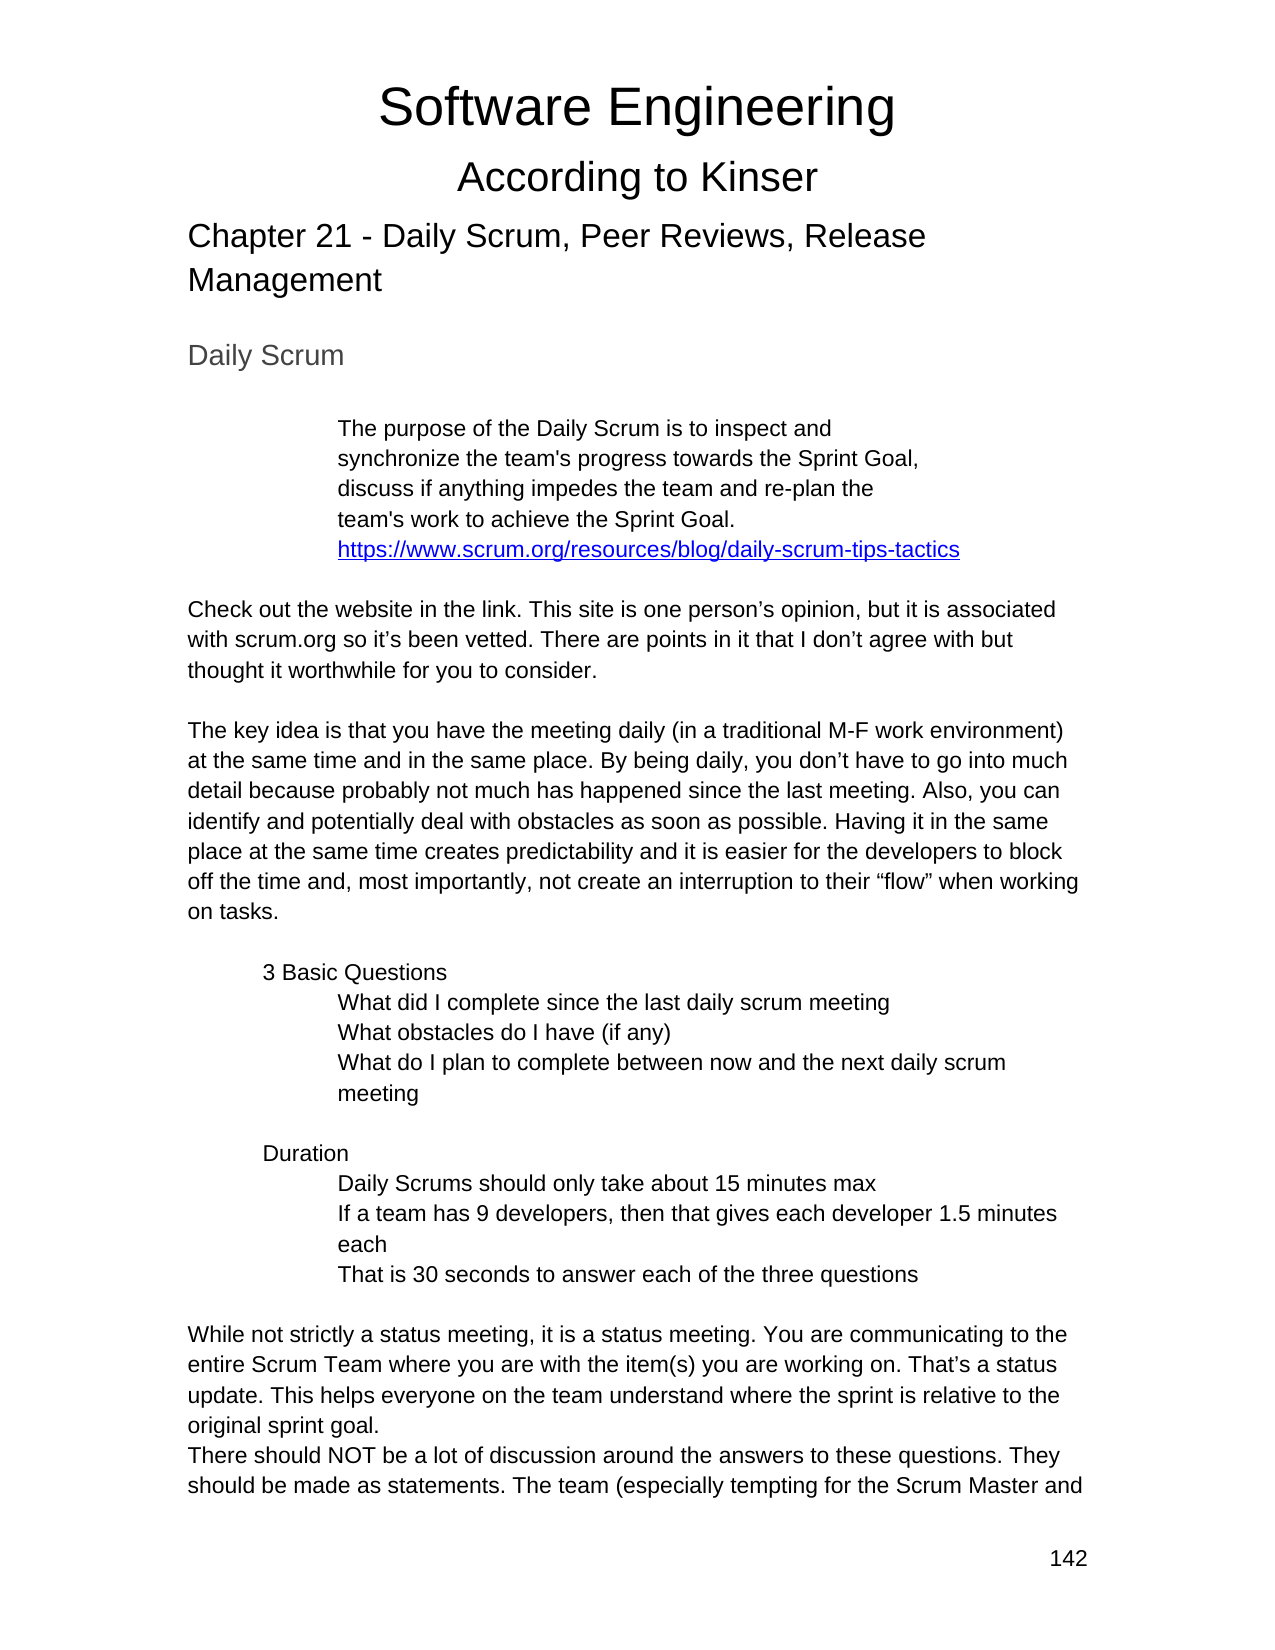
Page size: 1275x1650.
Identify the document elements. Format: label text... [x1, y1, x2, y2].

text The purpose of the Daily Scrum is to inspect and synchronize the team's progress towards the Sprint Goal, discuss if anything impedes the team and re-plan the team's work to achieve the Sprint Goal. [337, 415, 947, 532]
text The key idea is that you have the meeting daily (in a traditional M-F work environment) at the same time and in the same place. By being daily, you don’t have to go into much detail because probably not much has happened since the last meeting. Also, you can identify and potentially deal with obstacles as soon as possible. Having it in the same place at the same time creates predictability and it is easier for the developers to block off the time and, most importantly, not create an interruption to their “flow” when working on tasks. [187, 717, 1087, 925]
text Daily Scrums should only take about 15 minutes max [337, 1170, 1087, 1197]
text Duration [187, 1140, 1087, 1166]
text https://www.scrum.org/resources/blog/daily-scrum-tips-tactics [187, 536, 1087, 562]
text While not strictly a status meeting, it is a status meeting. You are communicating to the entire Scrum Team where you are with the item(s) you are working on. That’s a status update. This helps everyone on the team understand where the sprint is relative to the original sprint goal. [187, 1321, 1087, 1438]
text That is 30 seconds to answer each of the three questions [337, 1261, 1087, 1287]
text Check out the website in the link. This site is one person’s opinion, but it is associated with scrum.org so it’s been vetted. There are points in it that I don’t agree with but thought it worthwhile for you to consider. [187, 596, 1087, 683]
text What obstacles do I have (if any) [337, 1019, 1087, 1046]
text 3 Basic Questions [187, 959, 1087, 985]
text What do I plan to complete between now and the next daily scrum meeting [337, 1049, 1087, 1106]
text What did I complete since the last daily scrum meeting [337, 989, 1087, 1015]
subtitle Daily Scrum [187, 338, 1087, 371]
subtitle Chapter 21 - Daily Scrum, Peer Reviews, Release Management [187, 216, 1087, 299]
text If a team has 9 developers, then that gives each developer 1.5 minutes each [337, 1200, 1087, 1257]
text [187, 1442, 1087, 1499]
